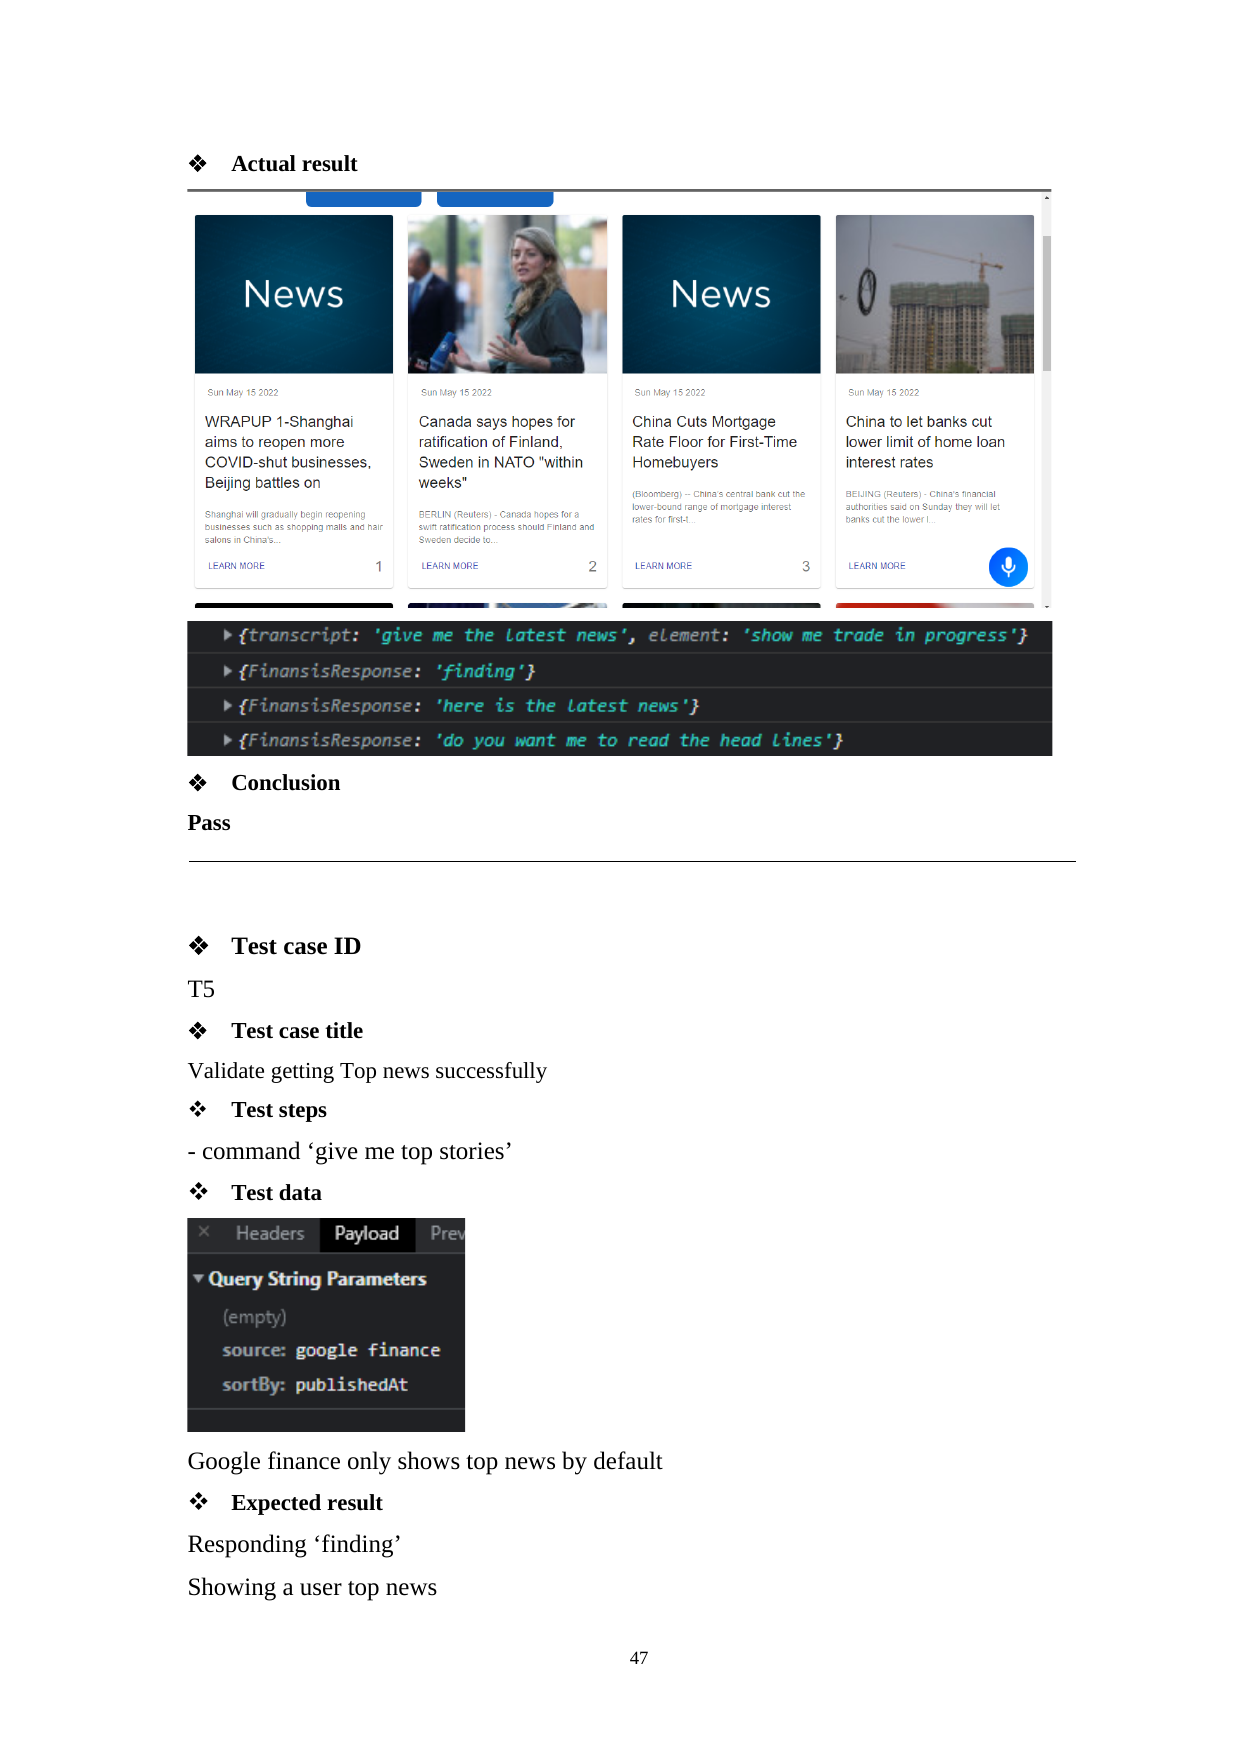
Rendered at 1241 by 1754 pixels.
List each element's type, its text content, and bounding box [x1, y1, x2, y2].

list Test data [187, 1179, 1053, 1206]
picture [187, 621, 1053, 756]
list Test case title [187, 1017, 1053, 1044]
list Google finance only shows top news by default [187, 1446, 1053, 1474]
text Showing a user top news [187, 1572, 1053, 1601]
list Pass [187, 809, 1053, 835]
picture [187, 189, 1052, 608]
list Test steps [187, 1096, 1053, 1123]
text - command ‘give me top stories’ [187, 1136, 1053, 1164]
text Responding ‘finding’ [187, 1529, 1053, 1558]
text T5 [187, 974, 1053, 1003]
list Expected result [187, 1489, 1053, 1516]
list Validate getting Top news successfully [187, 1057, 1053, 1083]
list Test case ID [187, 931, 1053, 960]
list Actual result [187, 150, 1053, 176]
list Conclusion [187, 769, 1053, 796]
picture [187, 1218, 466, 1432]
